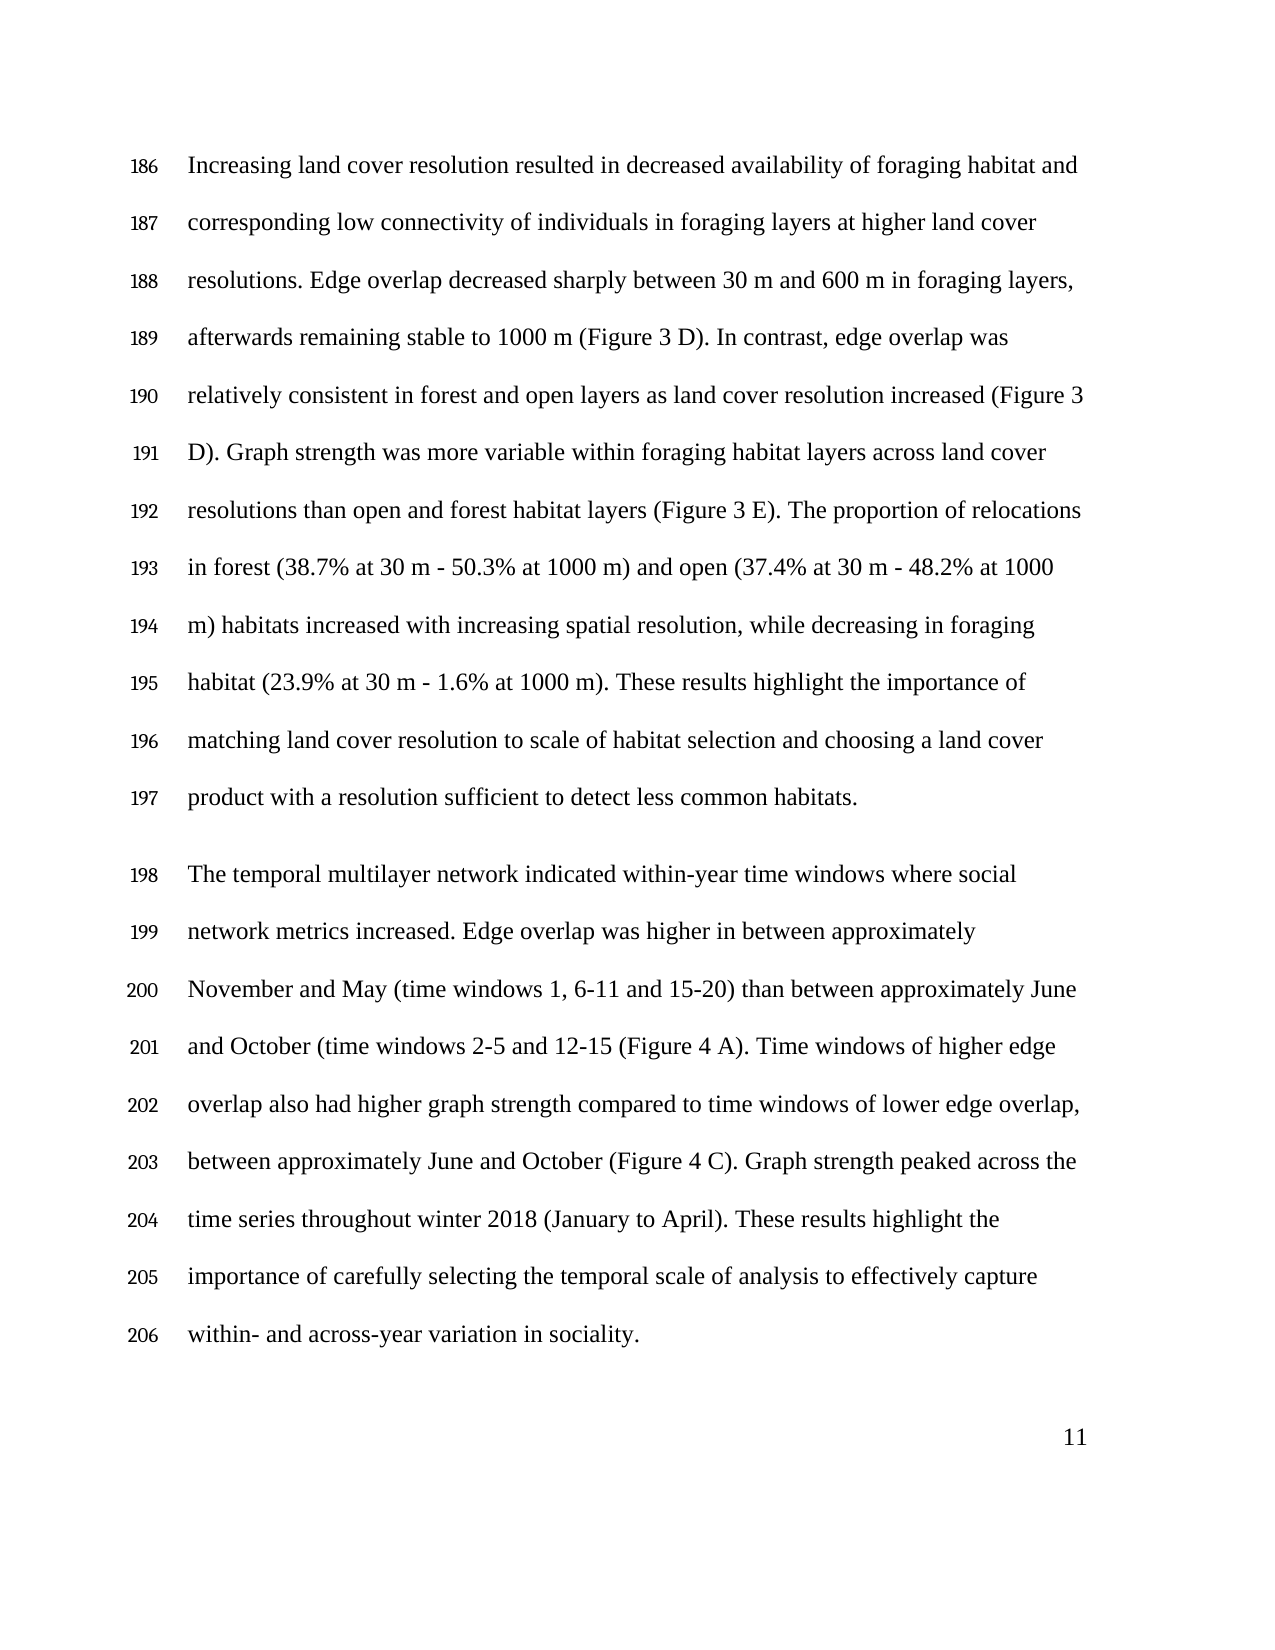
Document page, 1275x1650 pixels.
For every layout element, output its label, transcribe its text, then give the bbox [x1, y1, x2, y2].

text The temporal multilayer network indicated within-year time windows where social network metrics increased. Edge overlap was higher in between approximately November and May (time windows 1, 6-11 and 15-20) than between approximately June and October (time windows 2-5 and 12-15 (Figure 4 A). Time windows of higher edge overlap also had higher graph strength compared to time windows of lower edge overlap, between approximately June and October (Figure 4 C). Graph strength peaked across the time series throughout winter 2018 (January to April). These results highlight the importance of carefully selecting the temporal scale of analysis to effectively capture within- and across-year variation in sociality. [187, 859, 1087, 1347]
text Increasing land cover resolution resulted in decreased availability of foraging habitat and corresponding low connectivity of individuals in foraging layers at higher land cover resolutions. Edge overlap decreased sharply between 30 m and 600 m in foraging layers, afterwards remaining stable to 1000 m (Figure 3 D). In contrast, edge overlap was relatively consistent in forest and open layers as land cover resolution increased (Figure 3 D). Graph strength was more variable within foraging habitat layers across land cover resolutions than open and forest habitat layers (Figure 3 E). The proportion of relocations in forest (38.7% at 30 m - 50.3% at 1000 m) and open (37.4% at 30 m - 48.2% at 1000 m) habitats increased with increasing spatial resolution, while decreasing in foraging habitat (23.9% at 30 m - 1.6% at 1000 m). These results highlight the importance of matching land cover resolution to scale of habitat selection and choosing a land cover product with a resolution sufficient to detect less common habitats. [187, 150, 1087, 811]
